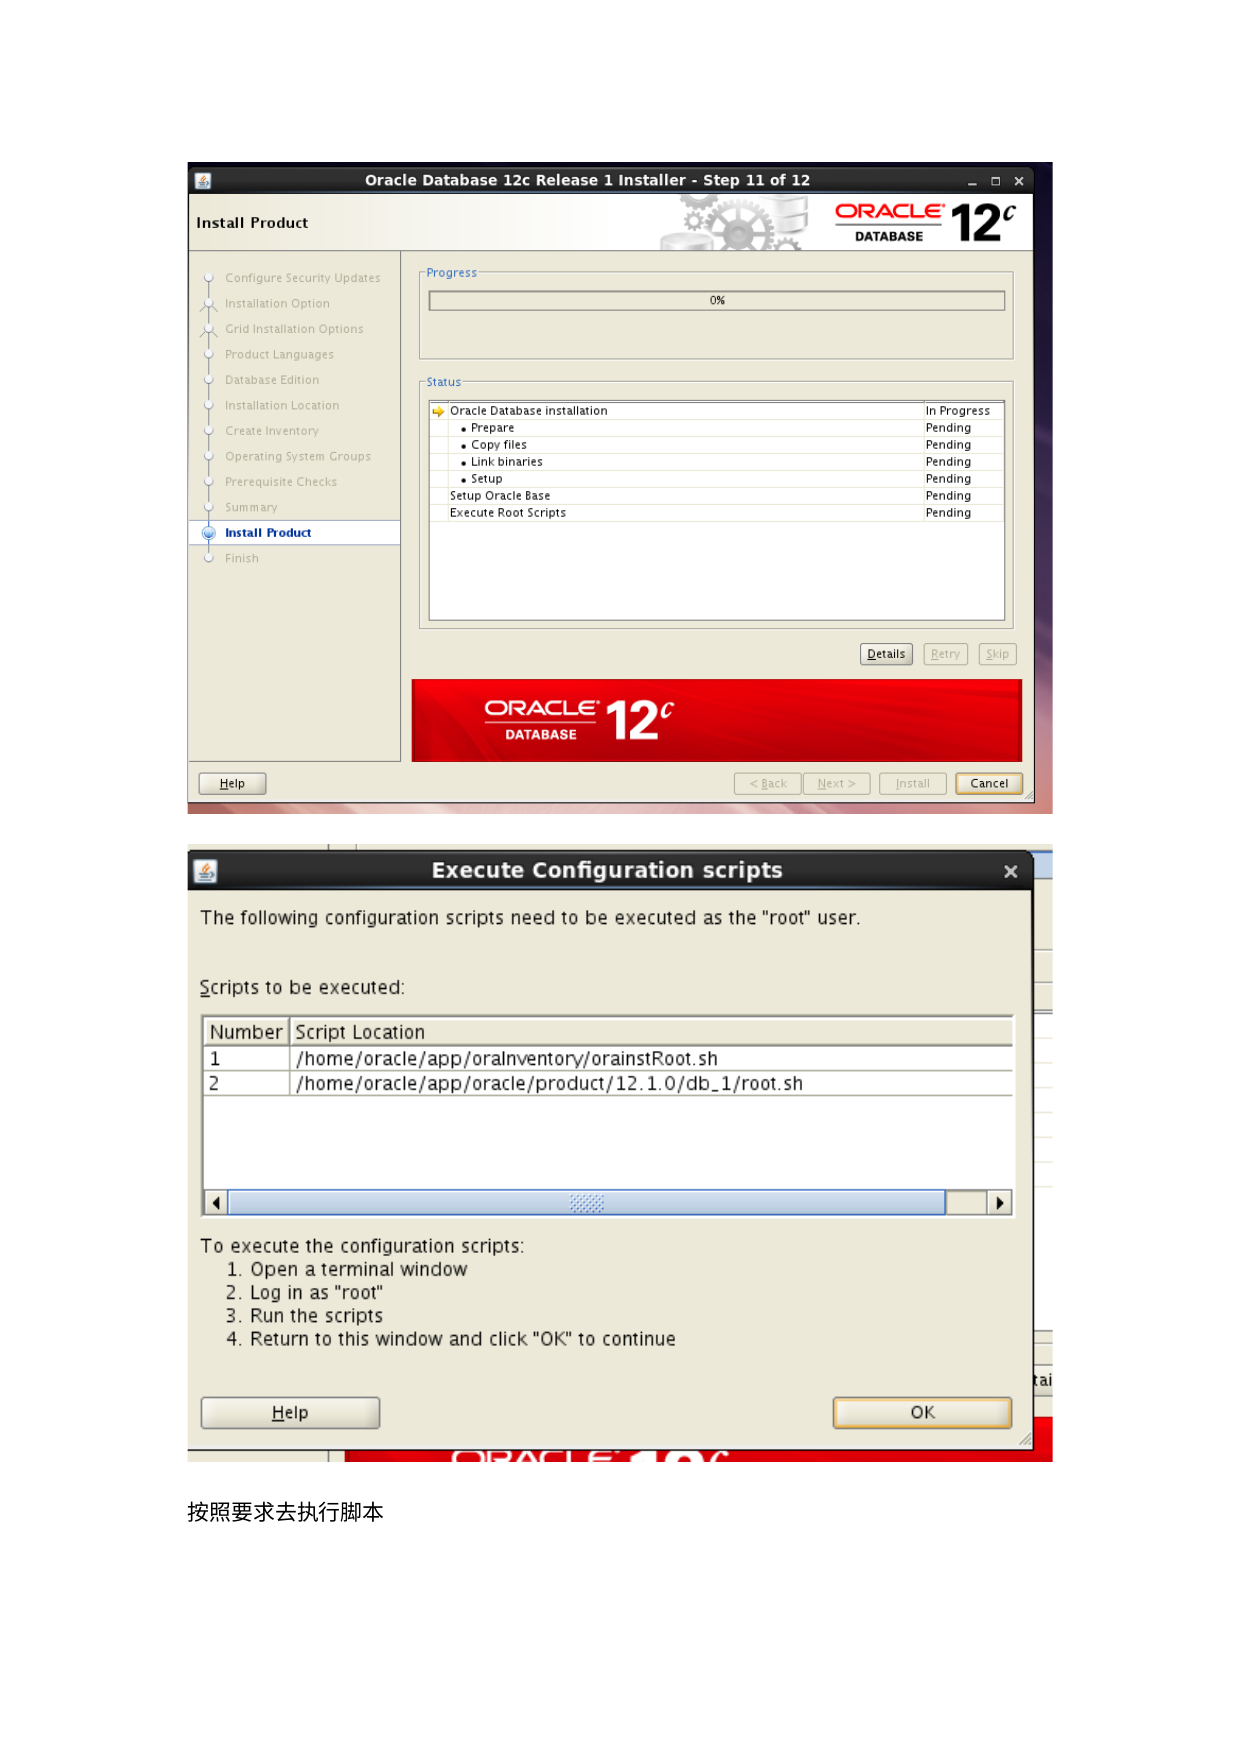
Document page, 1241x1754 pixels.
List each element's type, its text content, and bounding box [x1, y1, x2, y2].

picture [187, 844, 1053, 1462]
picture [187, 162, 1053, 814]
text 按照要求去执行脚本 [187, 1494, 1053, 1527]
